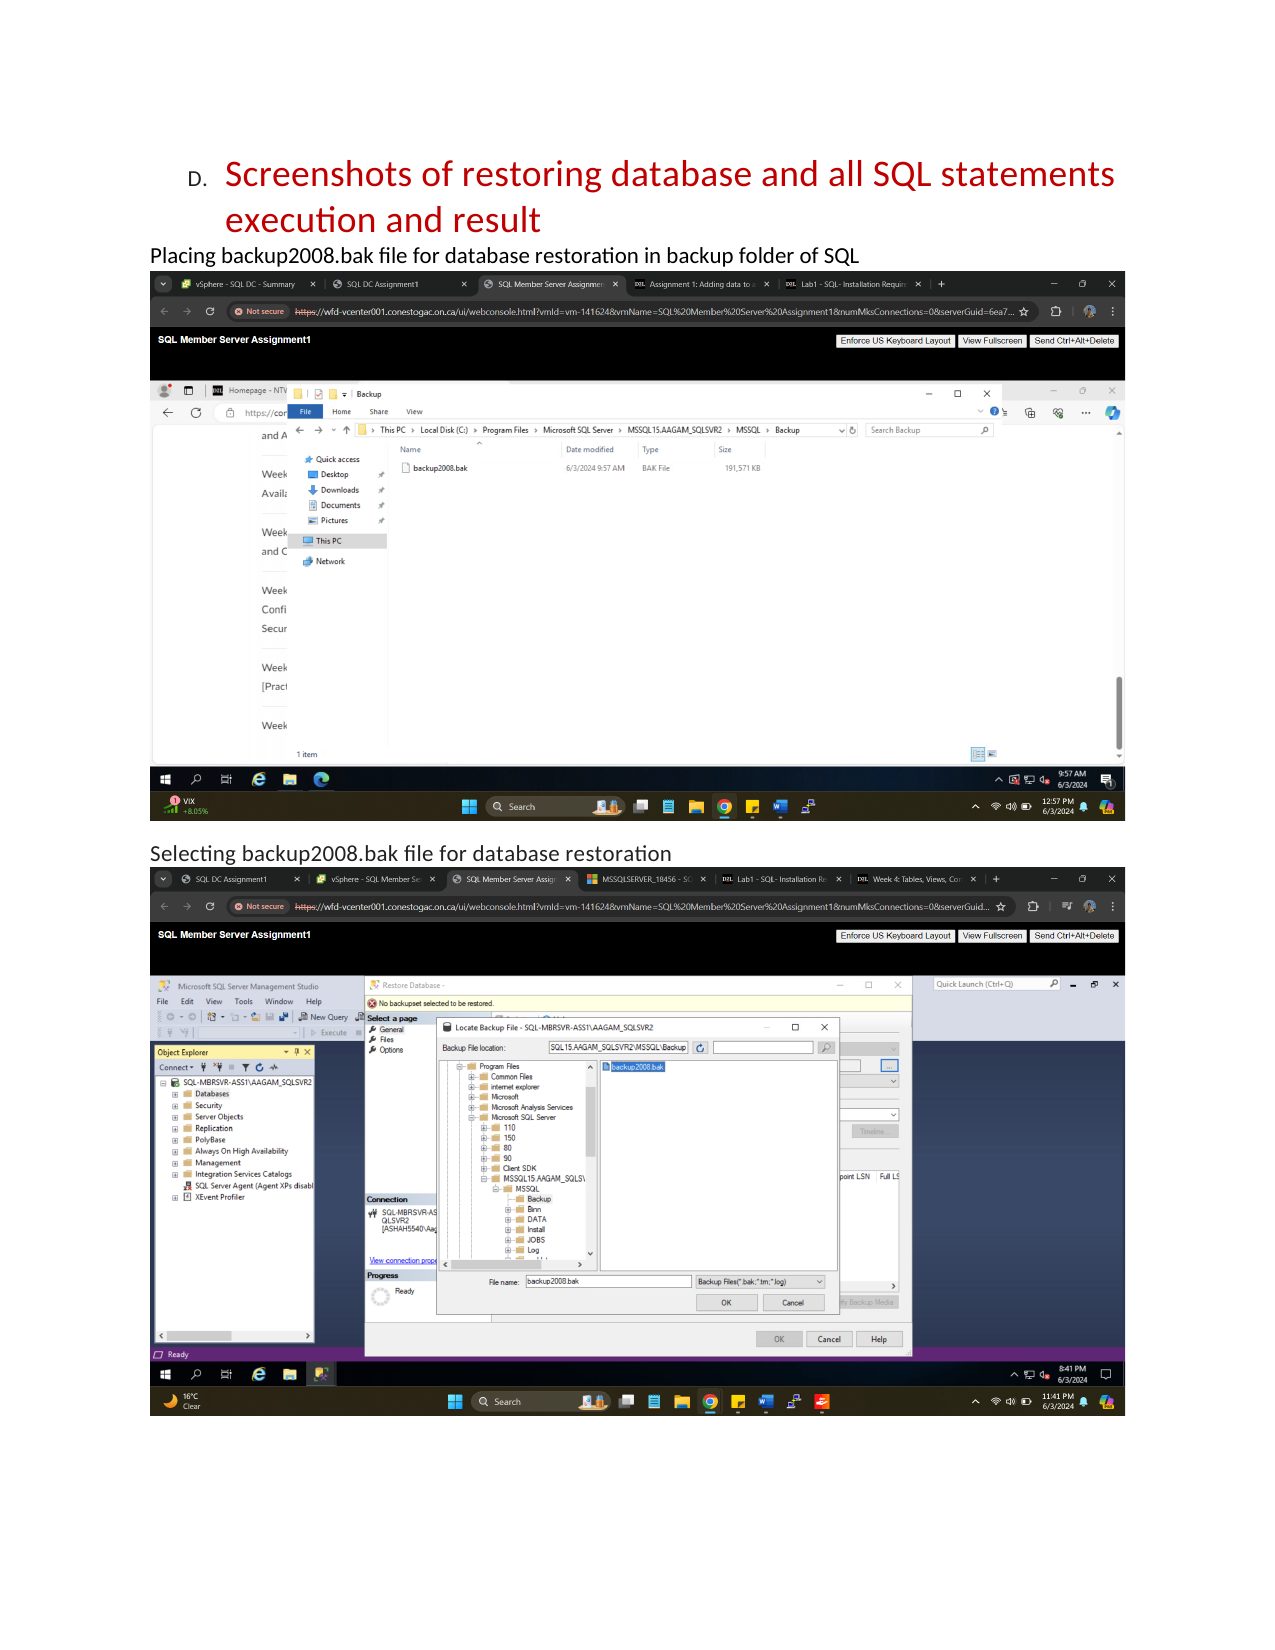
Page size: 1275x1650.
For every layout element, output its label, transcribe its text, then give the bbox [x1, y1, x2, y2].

picture [150, 867, 1125, 1416]
text Selecting backup2008.bak file for database restoration [150, 839, 1125, 867]
list Screenshots of restoring database and all SQL statements execution and result [187, 150, 1125, 242]
picture [150, 271, 1125, 821]
text Placing backup2008.bak file for database restoration in backup folder of SQL [150, 242, 1125, 271]
